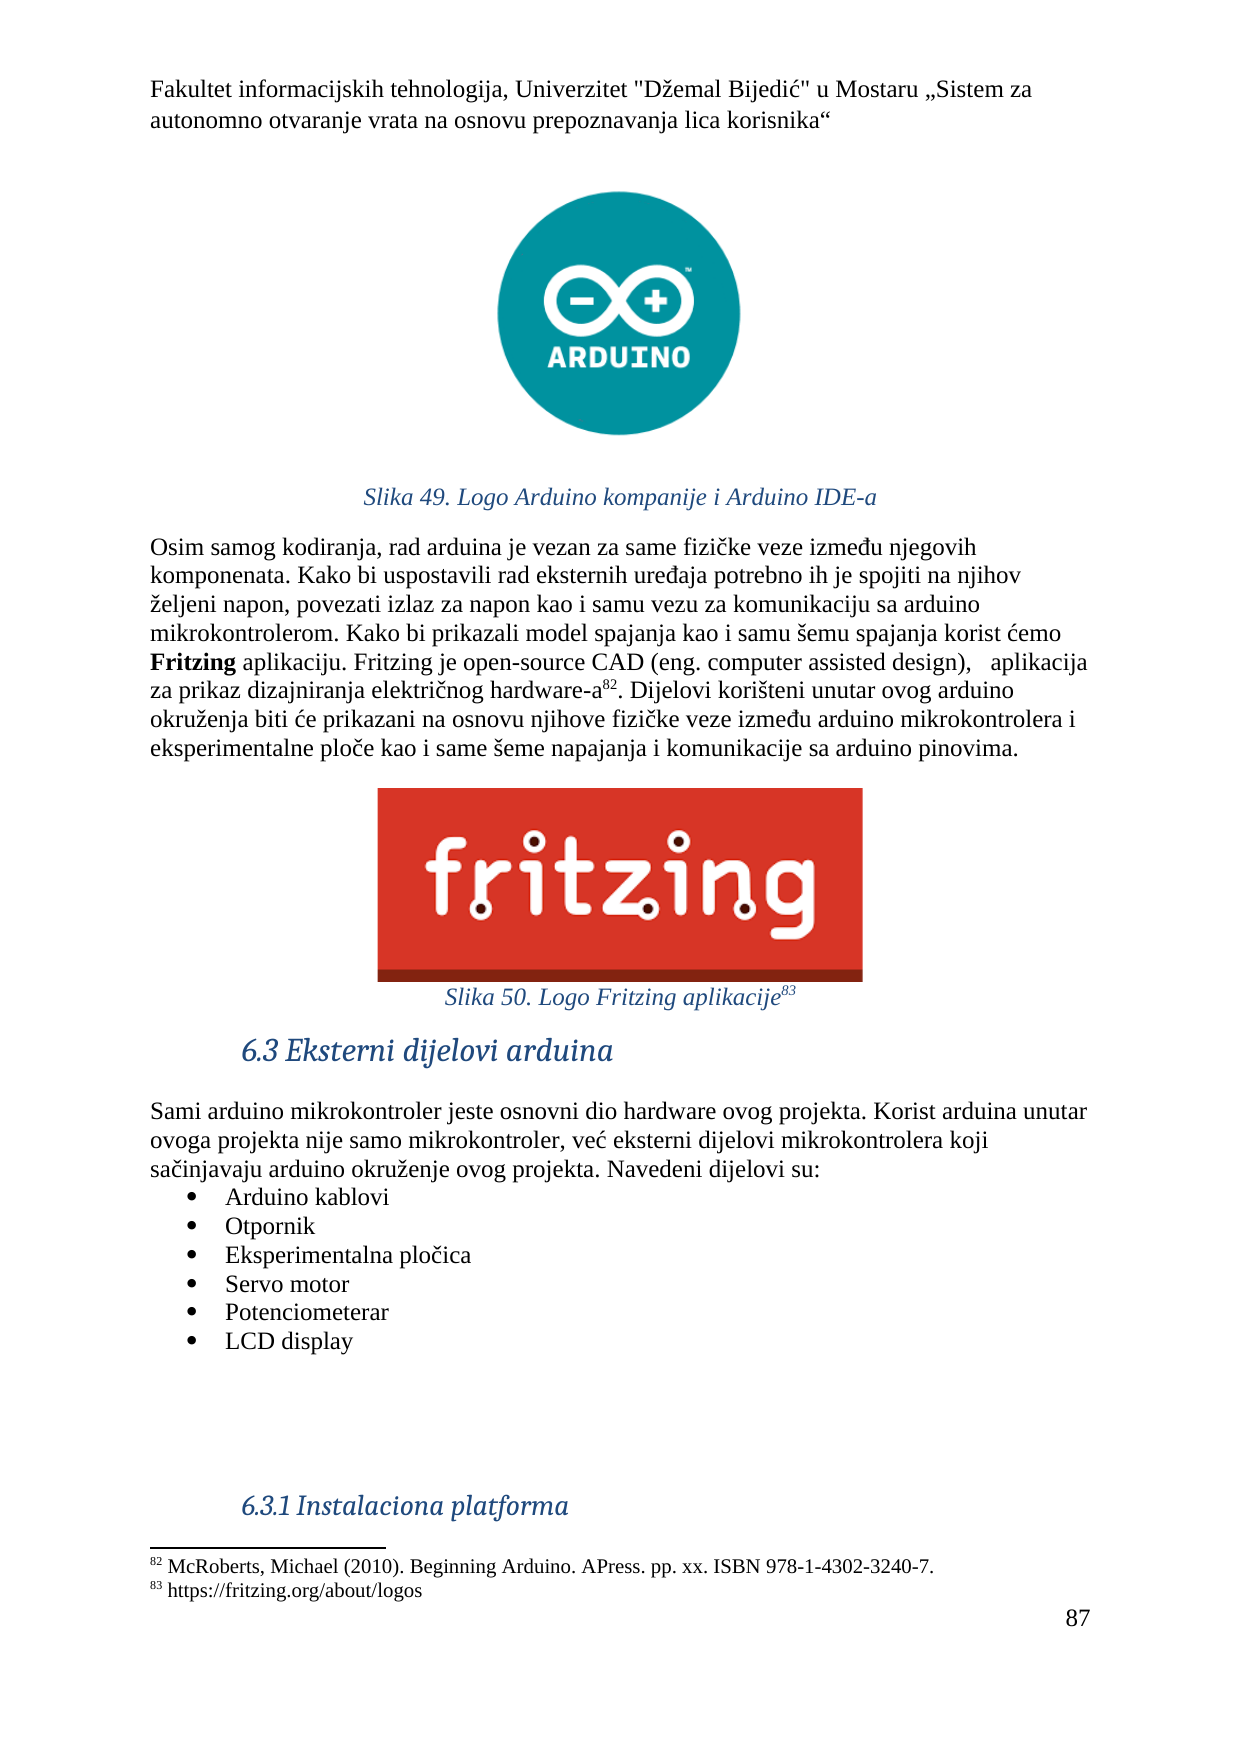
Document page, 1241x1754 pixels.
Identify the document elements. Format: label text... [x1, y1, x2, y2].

list Otpornik [187, 1211, 1090, 1240]
list Arduino kablovi [187, 1182, 1090, 1211]
subtitle 6.3.1 Instalaciona platforma [242, 1489, 1090, 1523]
text Slika 49. Logo Arduino kompanije i Arduino IDE-a [150, 482, 1090, 511]
text Slika 50. Logo Fritzing aplikacije [150, 982, 1090, 1011]
picture [303, 150, 937, 483]
list Potenciometerar [187, 1297, 1090, 1326]
list Servo motor [187, 1269, 1090, 1297]
subtitle 6.3 Eksterni dijelovi arduina [242, 1032, 1090, 1070]
text Osim samog kodiranja, rad arduina je vezan za same fizičke veze između njegovih komponenata. Kako bi uspostavili rad eksternih uređaja potrebno ih je spojiti na njihov željeni napon, povezati izlaz za napon kao i samu vezu za komunikaciju sa arduino mikrokontrolerom. Kako bi prikazali model spajanja kao i samu šemu spajanja korist ćemo Fritzing aplikaciju. Fritzing je open-source CAD (eng. computer assisted design), aplikacija za prikaz dizajniranja električnog hardware-a. Dijelovi korišteni unutar ovog arduino okruženja biti će prikazani na osnovu njihove fizičke veze između arduino mikrokontrolera i eksperimentalne ploče kao i same šeme napajanja i komunikacije sa arduino pinovima. [150, 532, 1090, 762]
picture [377, 788, 863, 982]
list LCD display [187, 1326, 1090, 1355]
list Eksperimentalna pločica [187, 1240, 1090, 1269]
text Sami arduino mikrokontroler jeste osnovni dio hardware ovog projekta. Korist arduina unutar ovoga projekta nije samo mikrokontroler, već eksterni dijelovi mikrokontrolera koji sačinjavaju arduino okruženje ovog projekta. Navedeni dijelovi su: [150, 1096, 1090, 1182]
